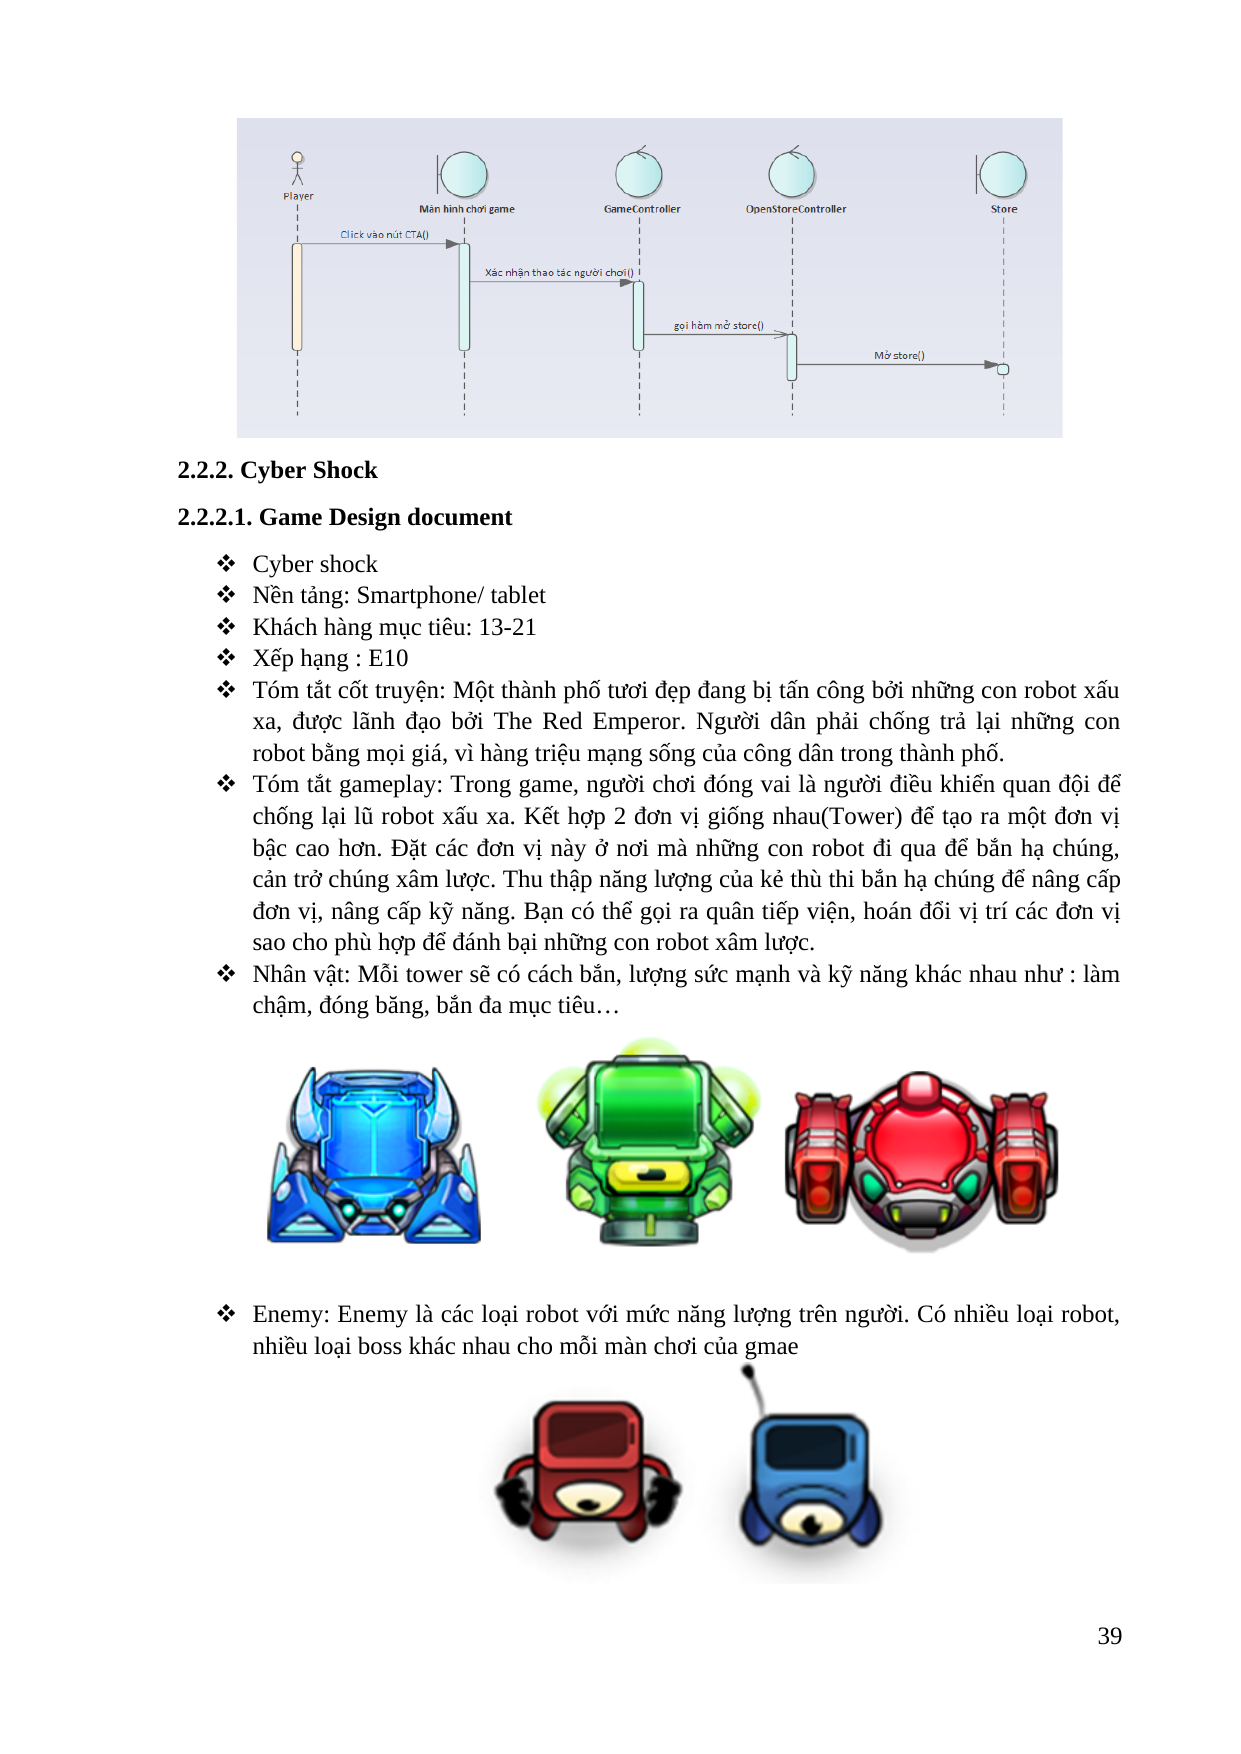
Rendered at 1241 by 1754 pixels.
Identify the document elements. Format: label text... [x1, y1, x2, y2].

list Enemy: Enemy là các loại robot với mức năng lượng trên người. Có nhiều loại robot, nhiều loại boss khác nhau cho mỗi màn chơi của gmae [215, 1299, 1122, 1359]
picture [220, 1036, 1080, 1267]
picture [453, 1362, 921, 1584]
list Tóm tắt gameplay: Trong game, người chơi đóng vai là người điều khiển quan đội để chống lại lũ robot xấu xa. Kết hợp 2 đơn vị giống nhau(Tower) để tạo ra một đơn vị bậc cao hơn. Đặt các đơn vị này ở nơi mà những con robot đi qua để bắn hạ chúng, cản trở chúng xâm lược. Thu thập năng lượng của kẻ thù thi bắn hạ chúng để nâng cấp đơn vị, nâng cấp kỹ năng. Bạn có thể gọi ra quân tiếp viện, hoán đổi vị trí các đơn vị sao cho phù hợp để đánh bại những con robot xâm lược. [215, 769, 1122, 956]
list Cyber shock [215, 549, 1122, 577]
list Nền tảng: Smartphone/ tablet [215, 580, 1122, 609]
list Xếp hạng : E10 [215, 643, 1122, 672]
list Nhân vật: Mỗi tower sẽ có cách bắn, lượng sức mạnh và kỹ năng khác nhau như : làm chậm, đóng băng, bắn đa mục tiêu… [215, 959, 1122, 1019]
list Tóm tắt cốt truyện: Một thành phố tươi đẹp đang bị tấn công bởi những con robot xấu xa, được lãnh đạo bởi The Red Emperor. Người dân phải chống trả lại những con robot bằng mọi giá, vì hàng triệu mạng sống của công dân trong thành phố. [215, 675, 1122, 767]
subtitle 2.2.2. Cyber Shock [177, 456, 1122, 484]
subtitle 2.2.2.1. Game Design document [177, 502, 1122, 531]
picture [236, 118, 1063, 438]
list Khách hàng mục tiêu: 13-21 [215, 612, 1122, 641]
